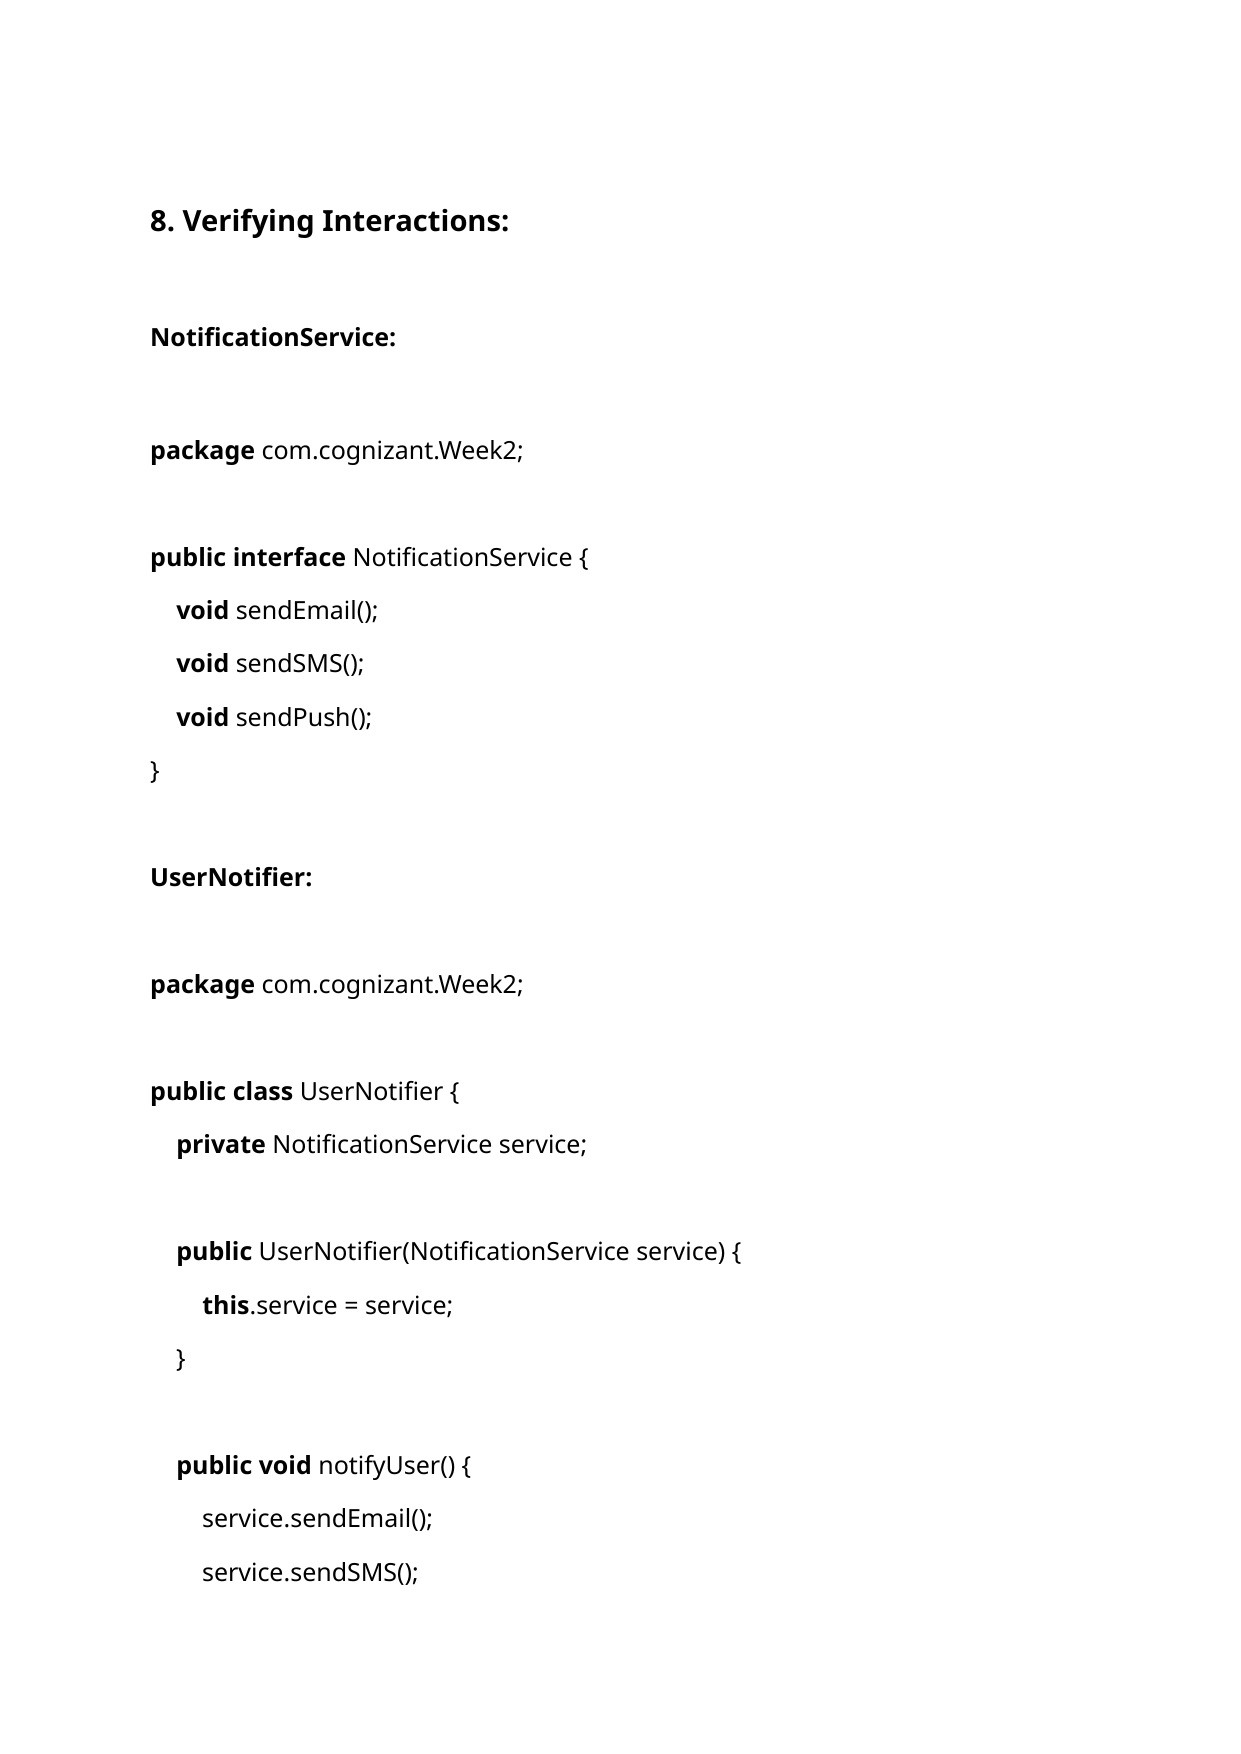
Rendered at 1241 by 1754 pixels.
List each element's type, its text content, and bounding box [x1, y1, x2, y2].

text void sendPush(); [150, 699, 1090, 733]
text service.sendSMS(); [150, 1554, 1090, 1588]
text public interface NotificationService { [150, 539, 1090, 573]
text package com.cognizant.Week2; [150, 432, 1090, 466]
text public UserNotifier(NotificationService service) { [150, 1234, 1090, 1268]
text UserNotifier: [150, 860, 1090, 894]
text } [150, 753, 1090, 787]
text void sendSMS(); [150, 646, 1090, 680]
text package com.cognizant.Week2; [150, 967, 1090, 1001]
text private NotificationService service; [150, 1127, 1090, 1161]
text public void notifyUser() { [150, 1448, 1090, 1482]
text NotificationService: [150, 319, 1090, 353]
text service.sendEmail(); [150, 1501, 1090, 1535]
text public class UserNotifier { [150, 1073, 1090, 1108]
text 8. Verifying Interactions: [150, 200, 1090, 240]
text void sendEmail(); [150, 593, 1090, 627]
text this.service = service; [150, 1287, 1090, 1321]
text } [150, 1341, 1090, 1375]
